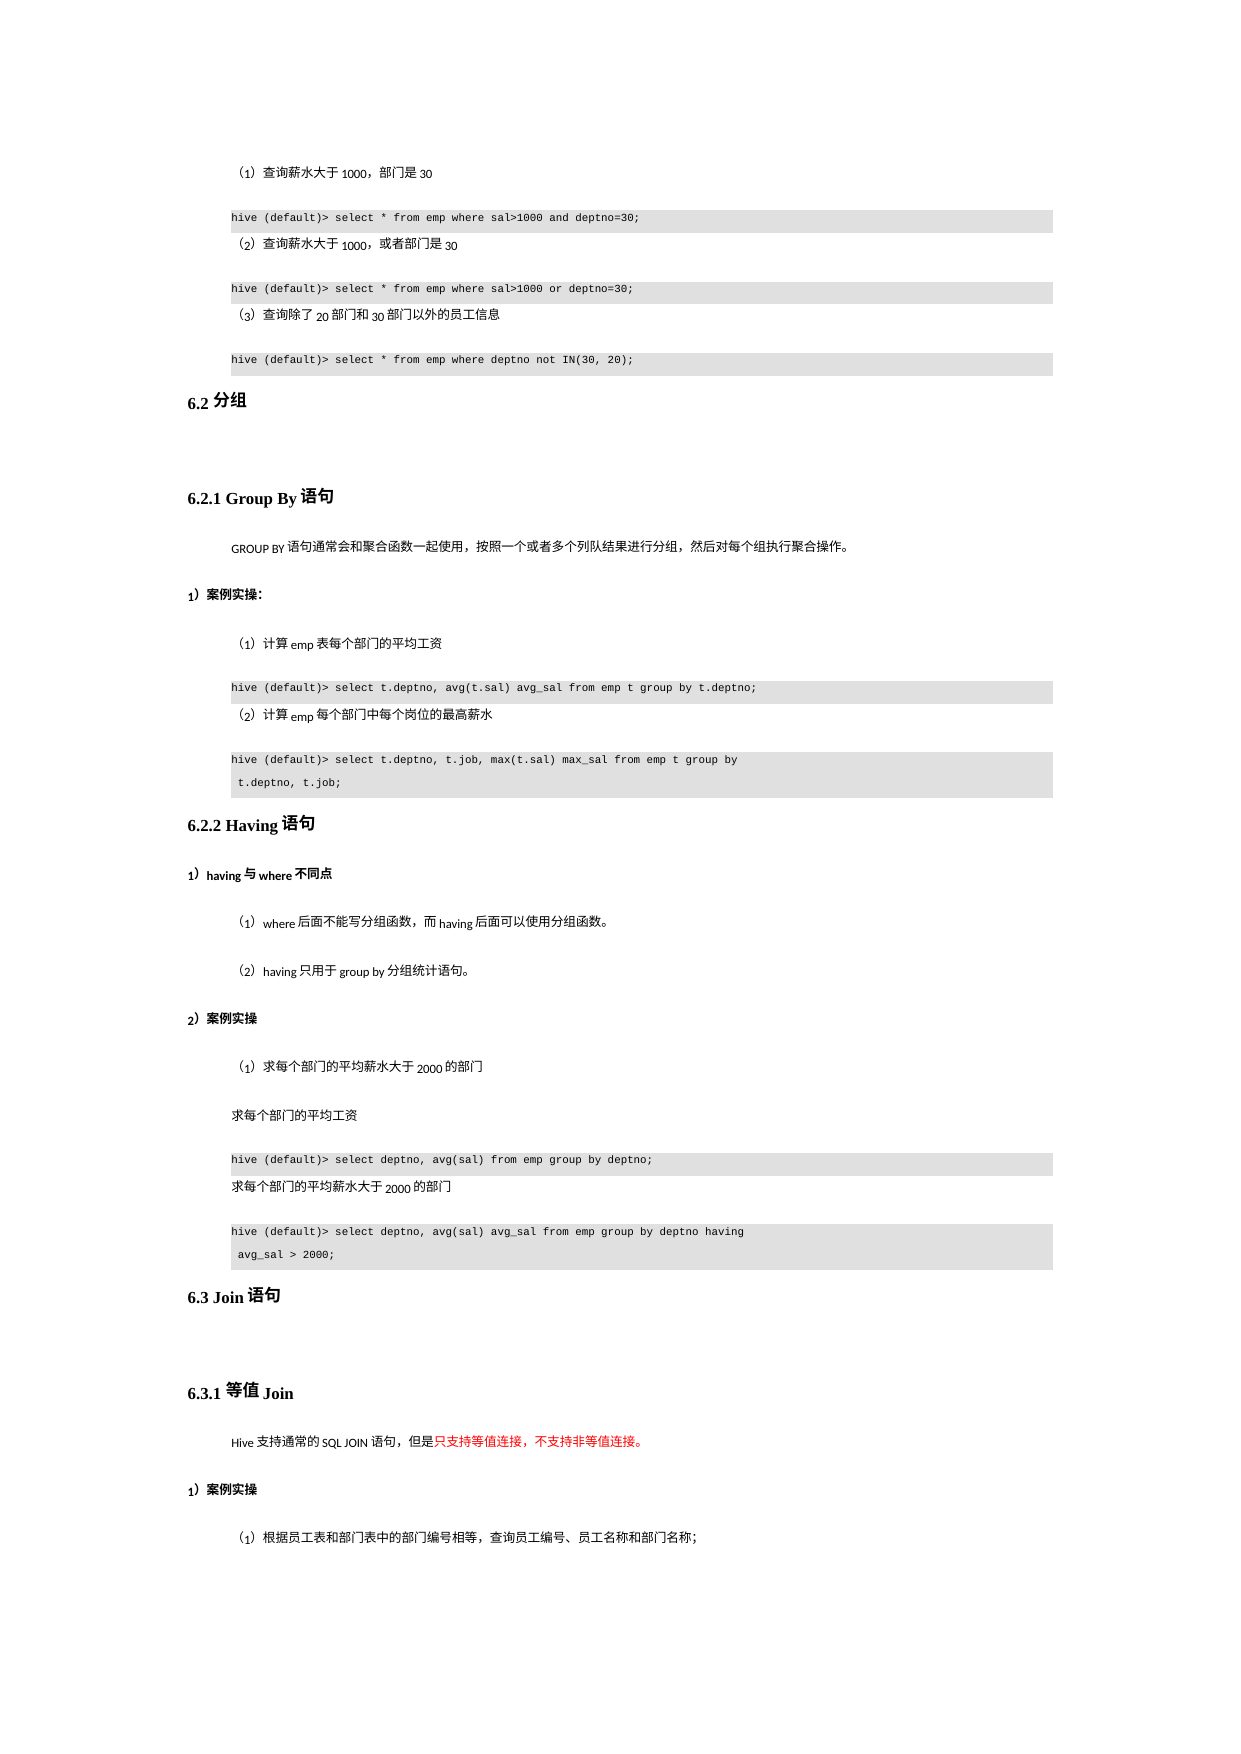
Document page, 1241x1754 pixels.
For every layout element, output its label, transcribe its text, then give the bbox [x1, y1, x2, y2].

text 求每个部门的平均工资 [187, 1105, 1053, 1137]
text 1）having与where不同点 [187, 863, 1053, 896]
text hive (default)> select deptno, avg(sal) avg_sal from emp group by deptno having [231, 1224, 1053, 1247]
text t.deptno, t.job; [231, 775, 1053, 798]
text hive (default)> select * from emp where sal>1000 and deptno=30; [231, 210, 1053, 233]
subtitle 6.2 分组 [187, 376, 1053, 441]
text 1）案例实操： [187, 584, 1053, 617]
subtitle 6.3.1 等值Join [187, 1366, 1053, 1431]
text （1）查询薪水大于1000，部门是30 [187, 162, 1053, 194]
text （2）查询薪水大于1000，或者部门是30 [187, 233, 1053, 266]
text Hive支持通常的SQL JOIN语句，但是只支持等值连接，不支持非等值连接。 [187, 1431, 1053, 1463]
text （1）求每个部门的平均薪水大于2000的部门 [187, 1057, 1053, 1089]
text （1）根据员工表和部门表中的部门编号相等，查询员工编号、员工名称和部门名称； [187, 1527, 1053, 1560]
text （1）计算emp表每个部门的平均工资 [187, 633, 1053, 665]
text 求每个部门的平均薪水大于2000的部门 [187, 1176, 1053, 1209]
text 1）案例实操 [187, 1479, 1053, 1512]
text （2）计算emp每个部门中每个岗位的最高薪水 [187, 704, 1053, 737]
text hive (default)> select t.deptno, avg(t.sal) avg_sal from emp t group by t.deptno; [231, 681, 1053, 704]
text hive (default)> select * from emp where sal>1000 or deptno=30; [231, 282, 1053, 304]
text 2）案例实操 [187, 1008, 1053, 1041]
text （2）having只用于group by分组统计语句。 [187, 960, 1053, 992]
subtitle 6.3 Join语句 [187, 1270, 1053, 1335]
subtitle 6.2.2 Having语句 [187, 798, 1053, 863]
text hive (default)> select deptno, avg(sal) from emp group by deptno; [231, 1153, 1053, 1176]
subtitle 6.2.1 Group By语句 [187, 471, 1053, 536]
text avg_sal > 2000; [231, 1247, 1053, 1270]
text GROUP BY语句通常会和聚合函数一起使用，按照一个或者多个列队结果进行分组，然后对每个组执行聚合操作。 [187, 536, 1053, 569]
text （1）where后面不能写分组函数，而having后面可以使用分组函数。 [187, 912, 1053, 944]
text hive (default)> select t.deptno, t.job, max(t.sal) max_sal from emp t group by [231, 752, 1053, 775]
text hive (default)> select * from emp where deptno not IN(30, 20); [231, 353, 1053, 376]
text （3）查询除了20部门和30部门以外的员工信息 [187, 304, 1053, 337]
